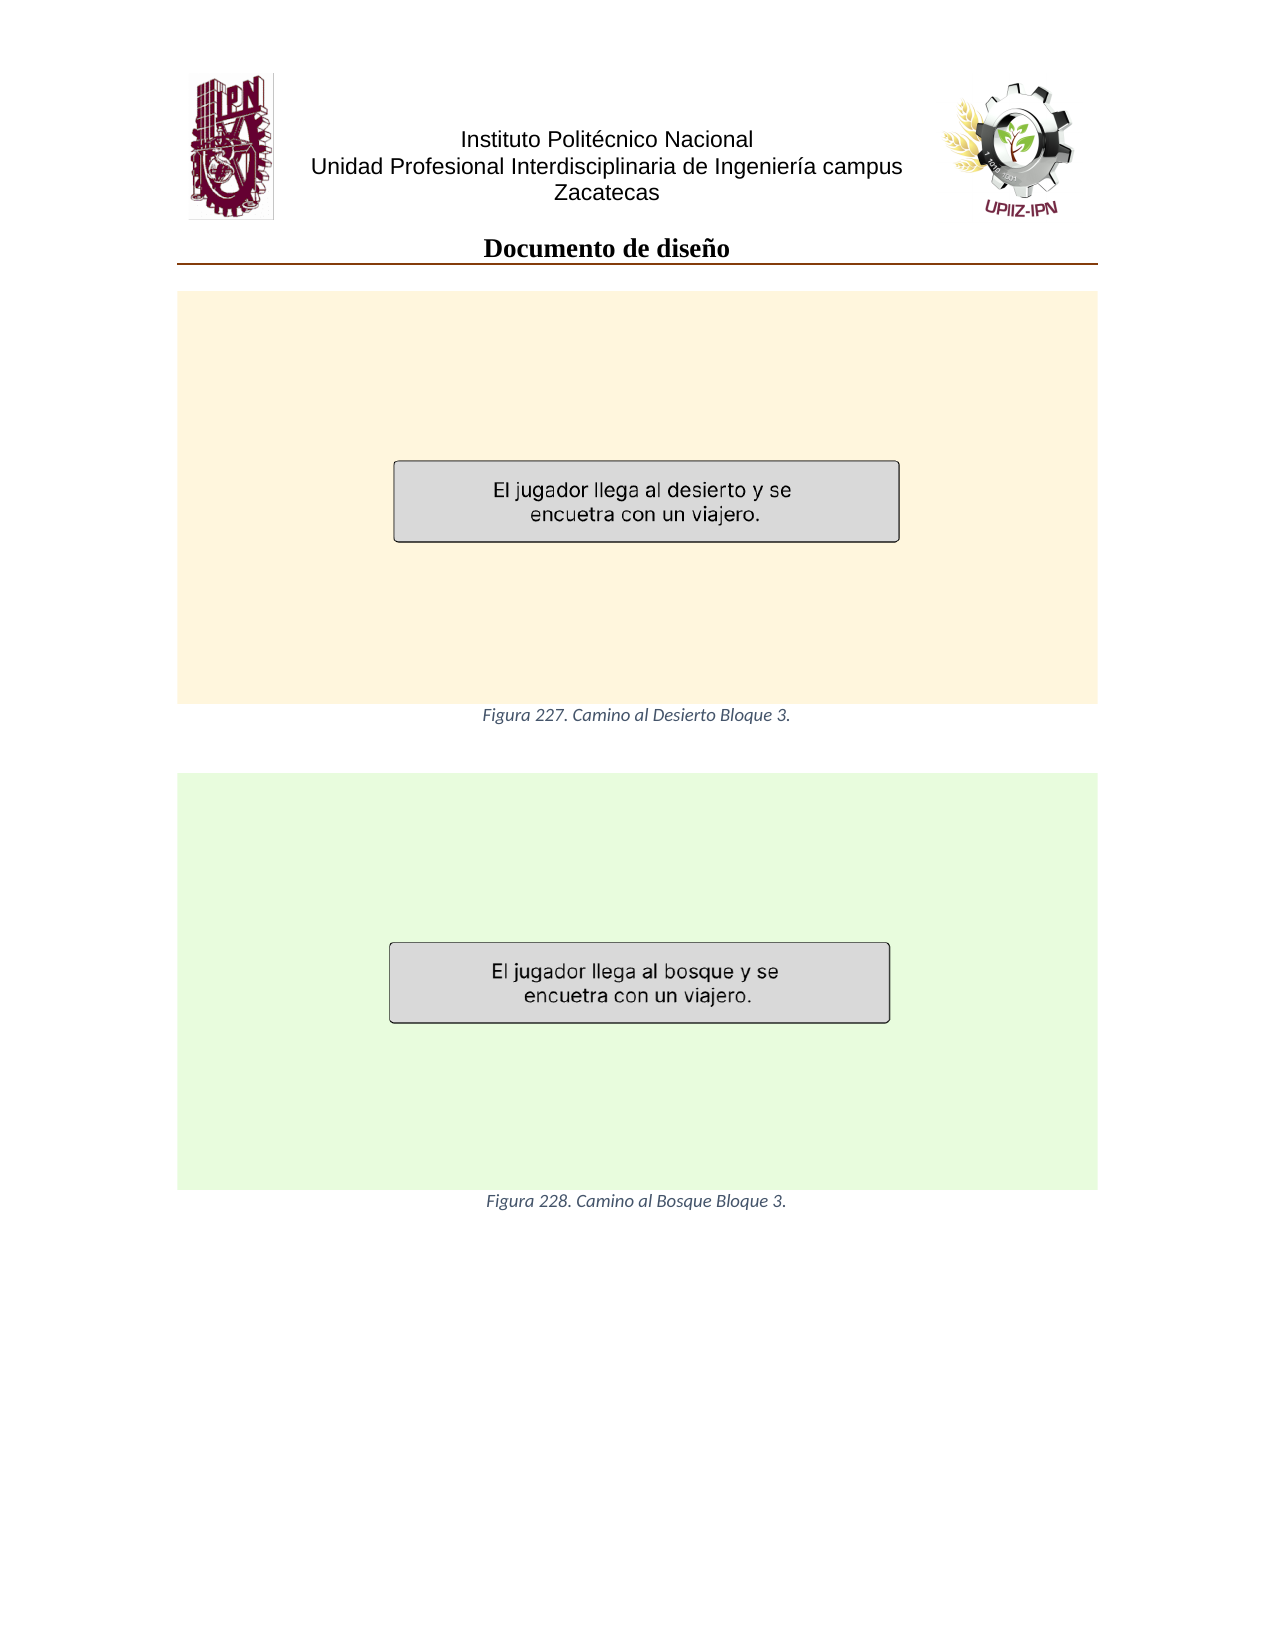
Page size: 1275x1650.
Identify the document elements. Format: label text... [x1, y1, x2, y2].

picture [936, 73, 1083, 223]
text Figura 228. Camino al Bosque Bloque 3. [177, 1190, 1098, 1212]
text Figura 227. Camino al Desierto Bloque 3. [177, 704, 1098, 726]
picture [188, 73, 274, 220]
picture [177, 773, 1098, 1190]
picture [177, 291, 1098, 704]
